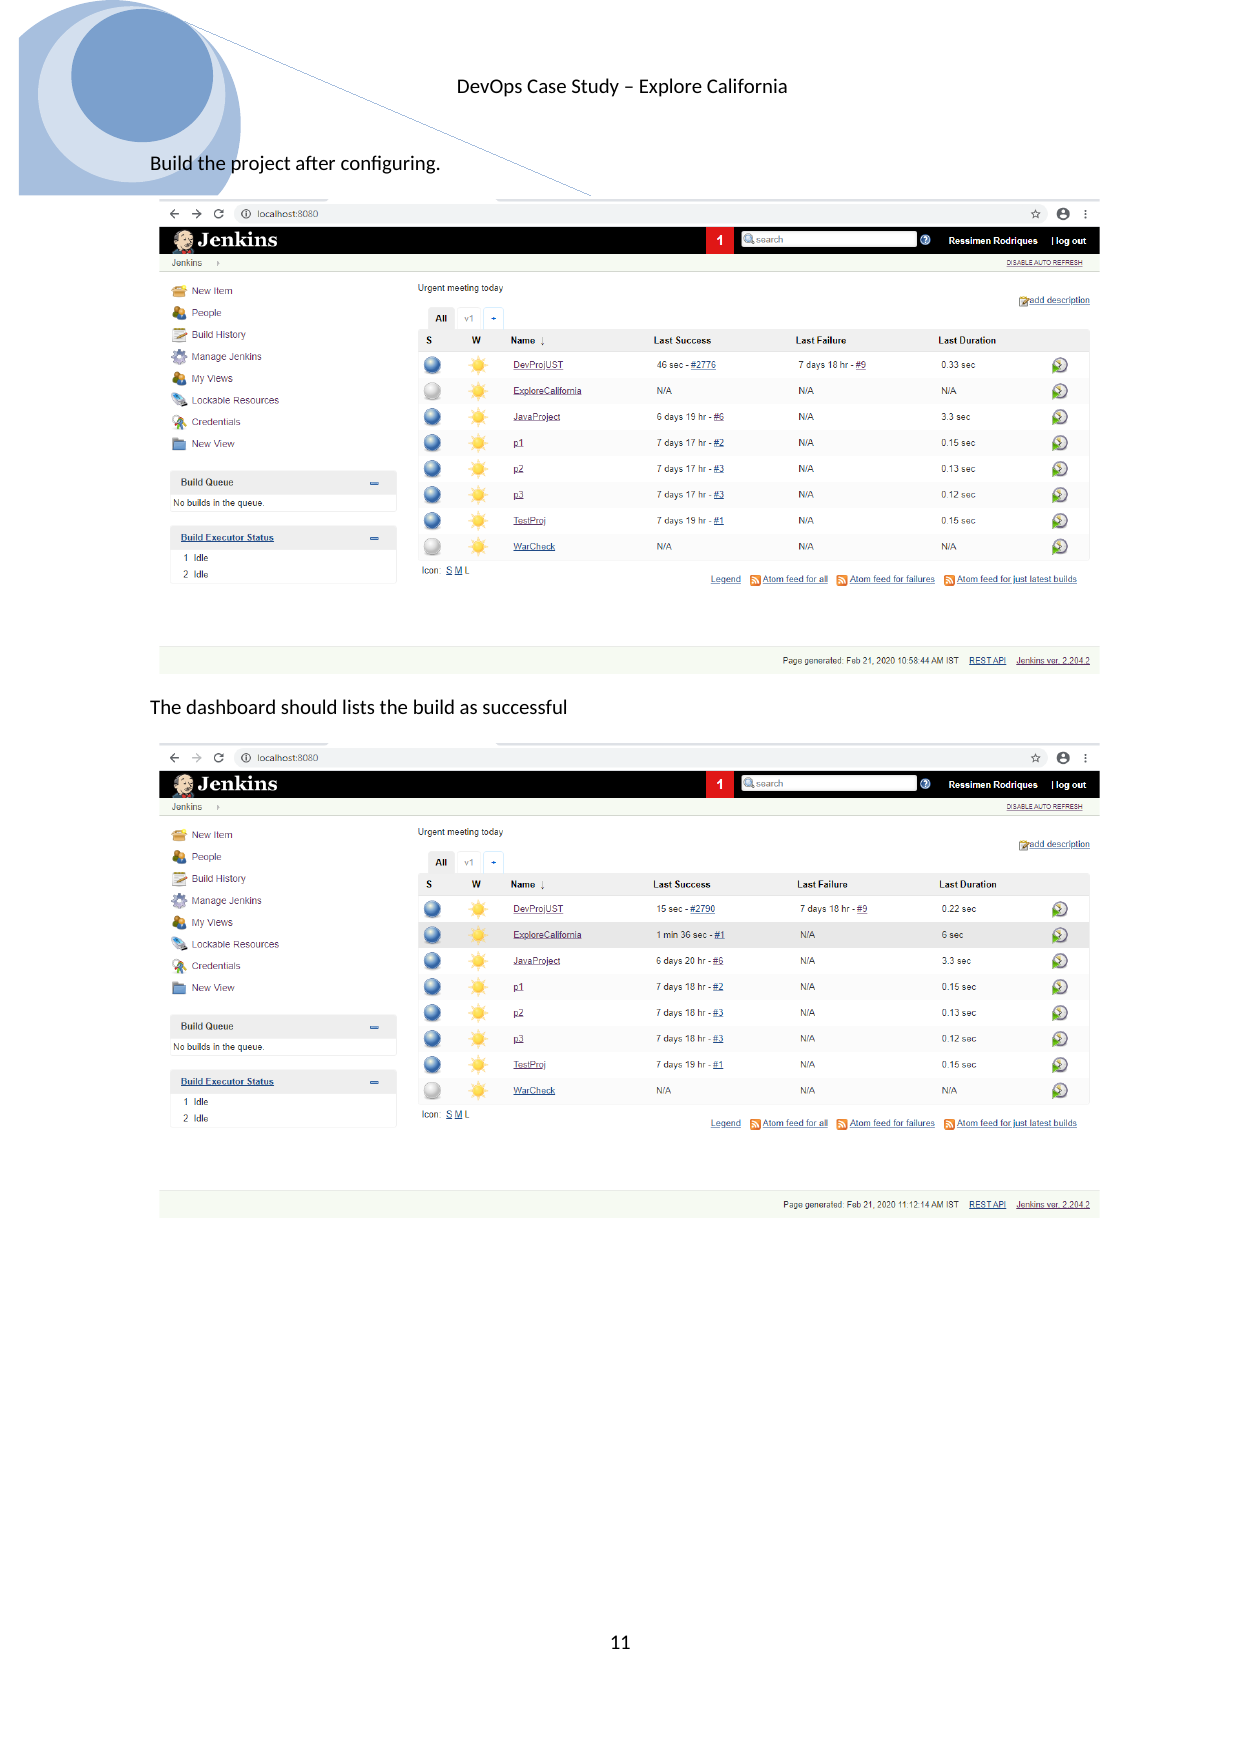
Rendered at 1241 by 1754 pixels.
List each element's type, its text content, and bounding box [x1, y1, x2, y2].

text Build the project after configuring. [150, 150, 1090, 175]
picture [159, 199, 1100, 674]
text The dashboard should lists the build as successful [150, 694, 1090, 720]
picture [159, 743, 1100, 1218]
